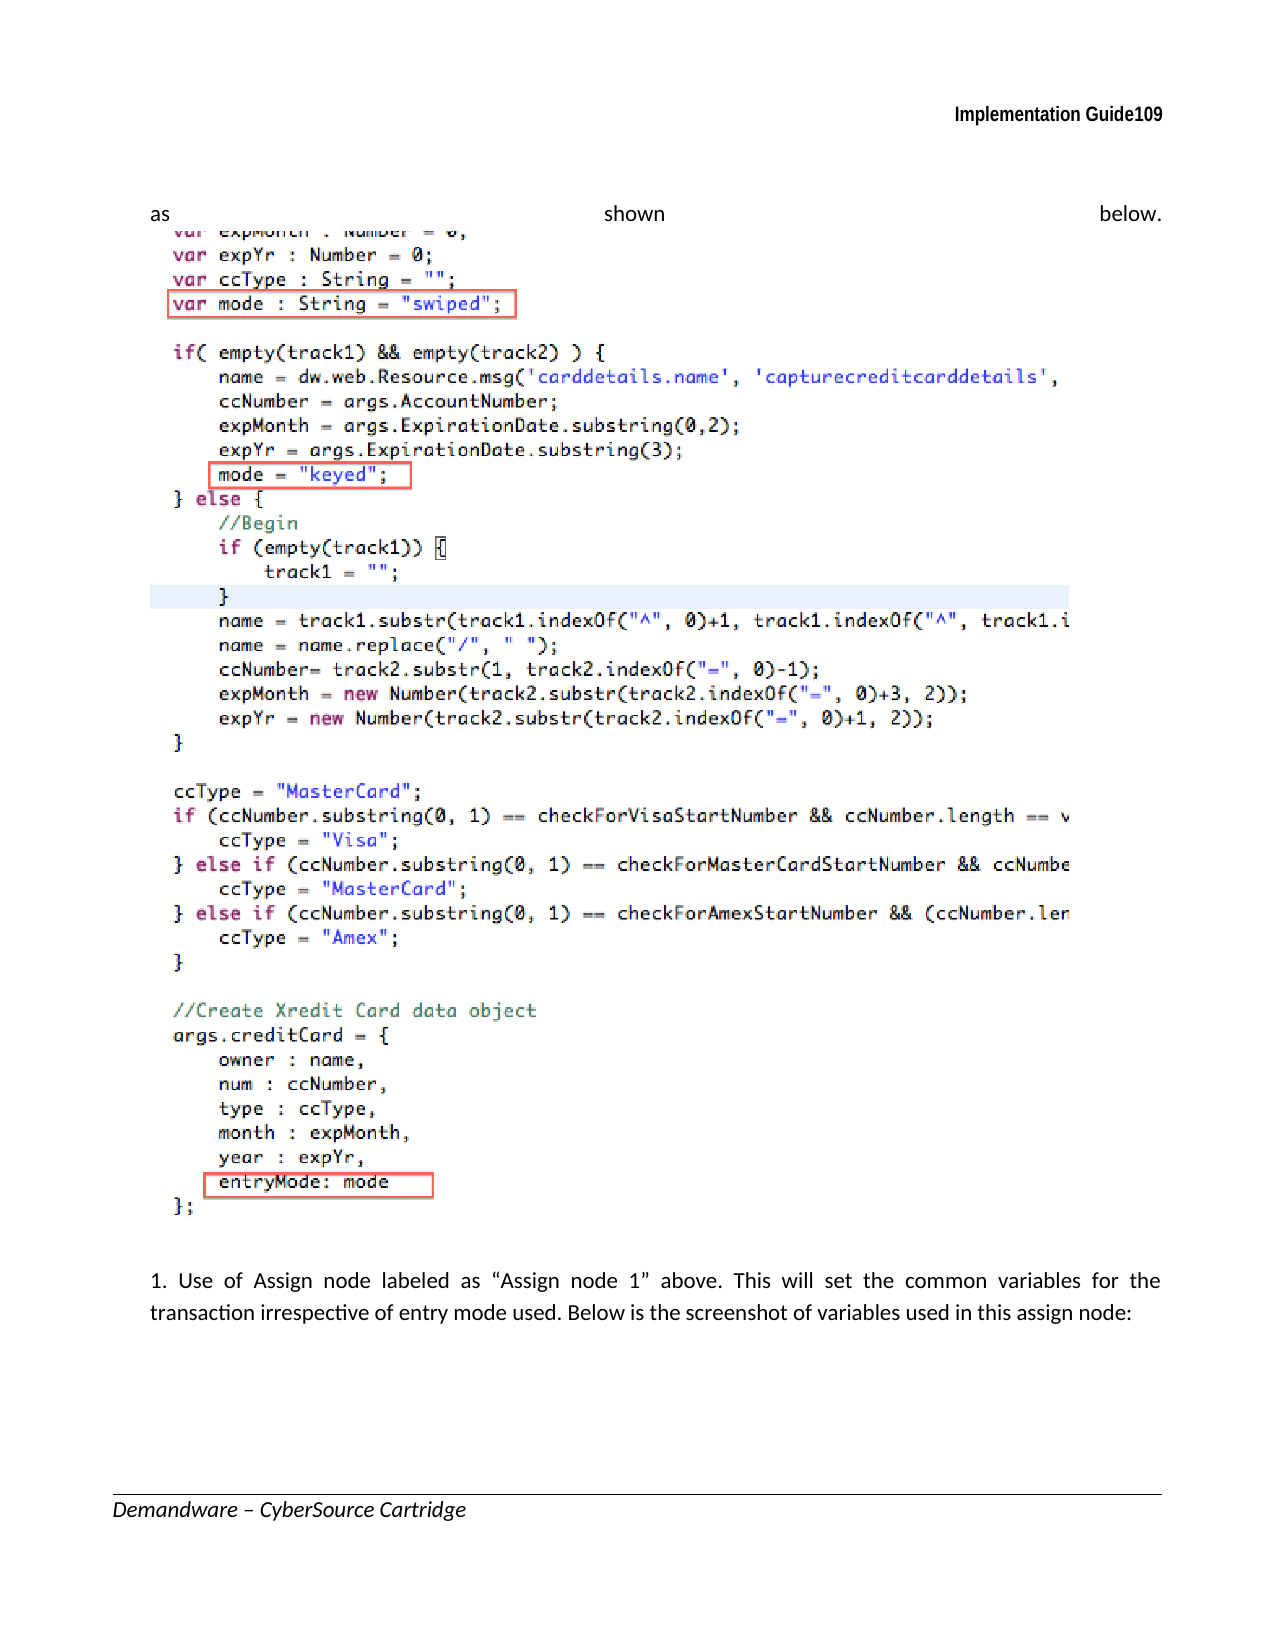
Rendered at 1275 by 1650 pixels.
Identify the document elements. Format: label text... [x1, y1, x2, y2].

text 1. Use of Assign node labeled as “Assign node 1” above. This will set the common variables for the transaction irrespective of entry mode used. Below is the screenshot of variables used in this assign node: [150, 1266, 1162, 1326]
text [150, 199, 1162, 1241]
picture [150, 231, 1070, 1241]
